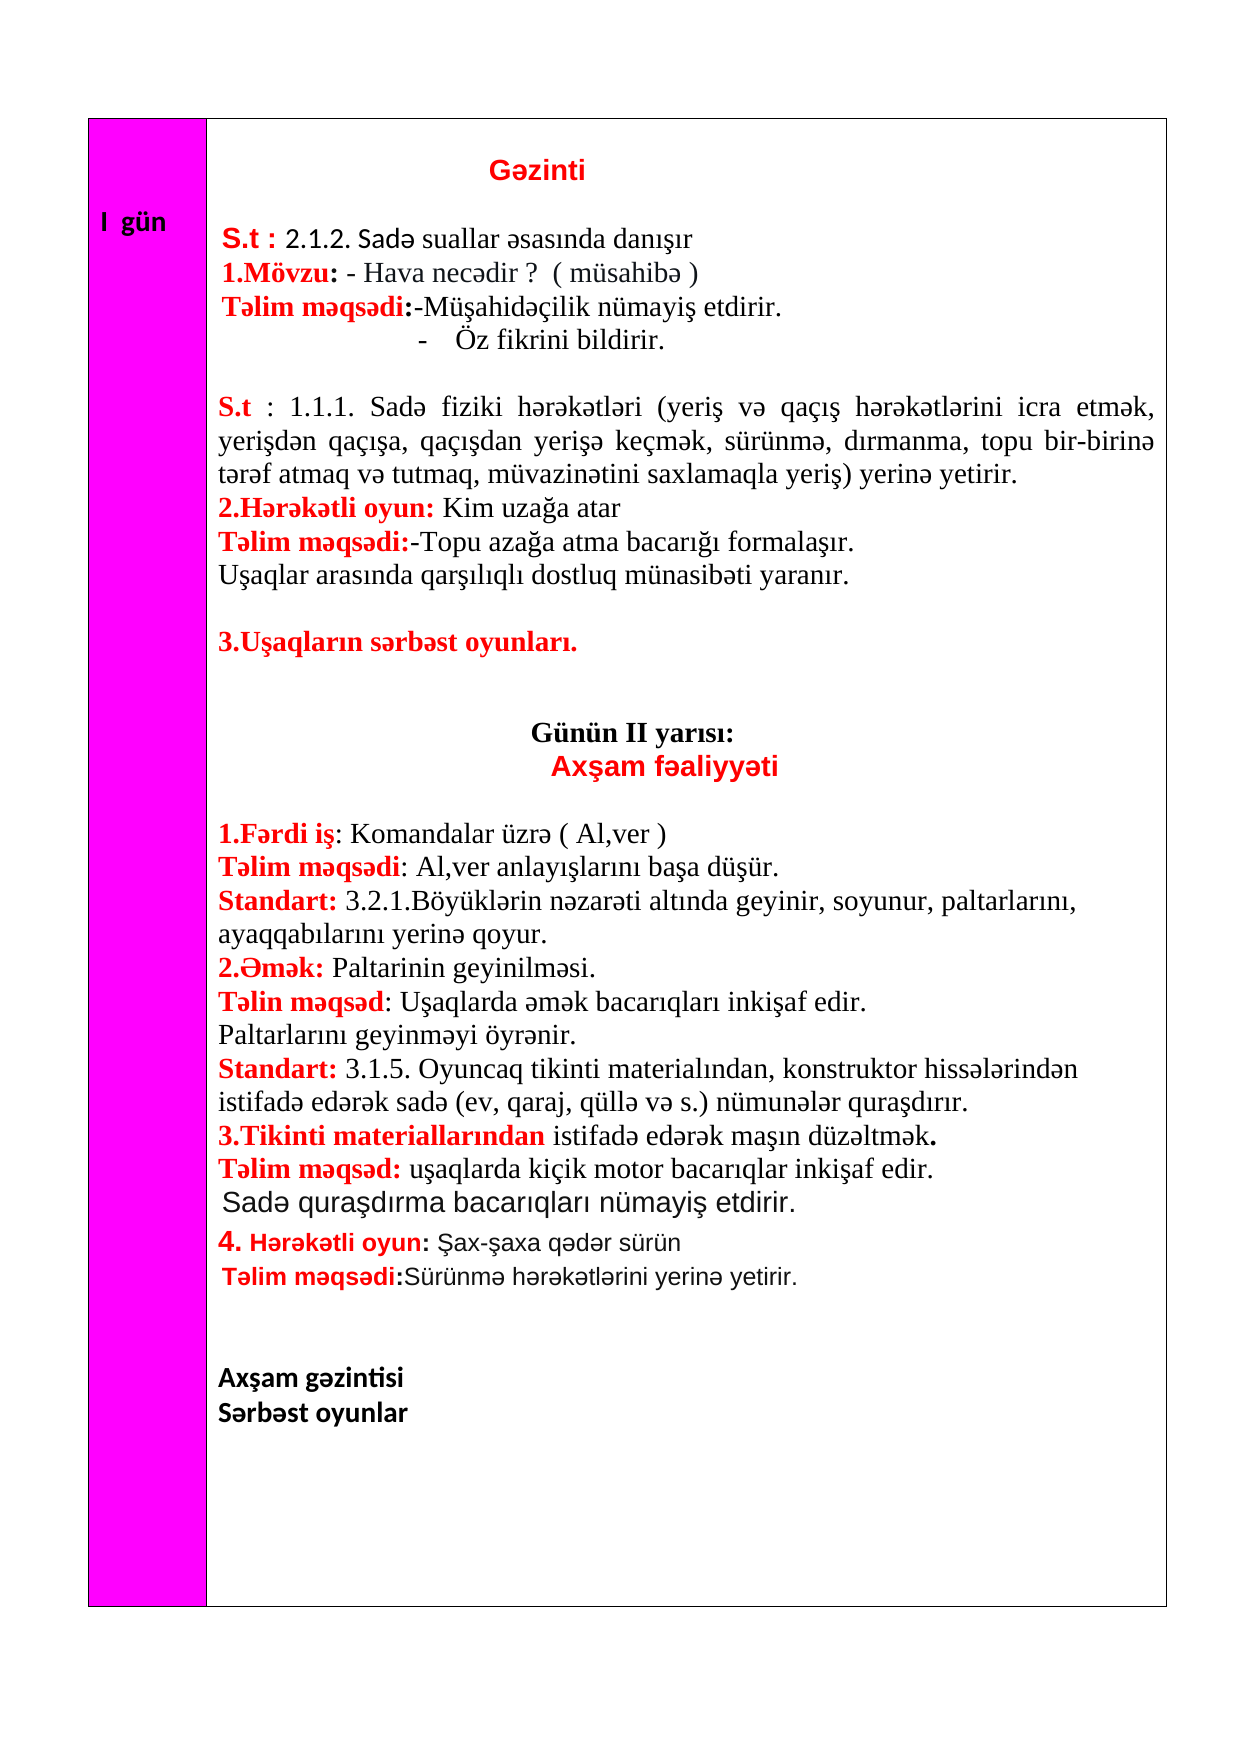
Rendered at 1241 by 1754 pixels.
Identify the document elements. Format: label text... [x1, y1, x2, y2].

table_cell _______ I gün I gün [89, 119, 206, 1606]
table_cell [207, 119, 1166, 1606]
